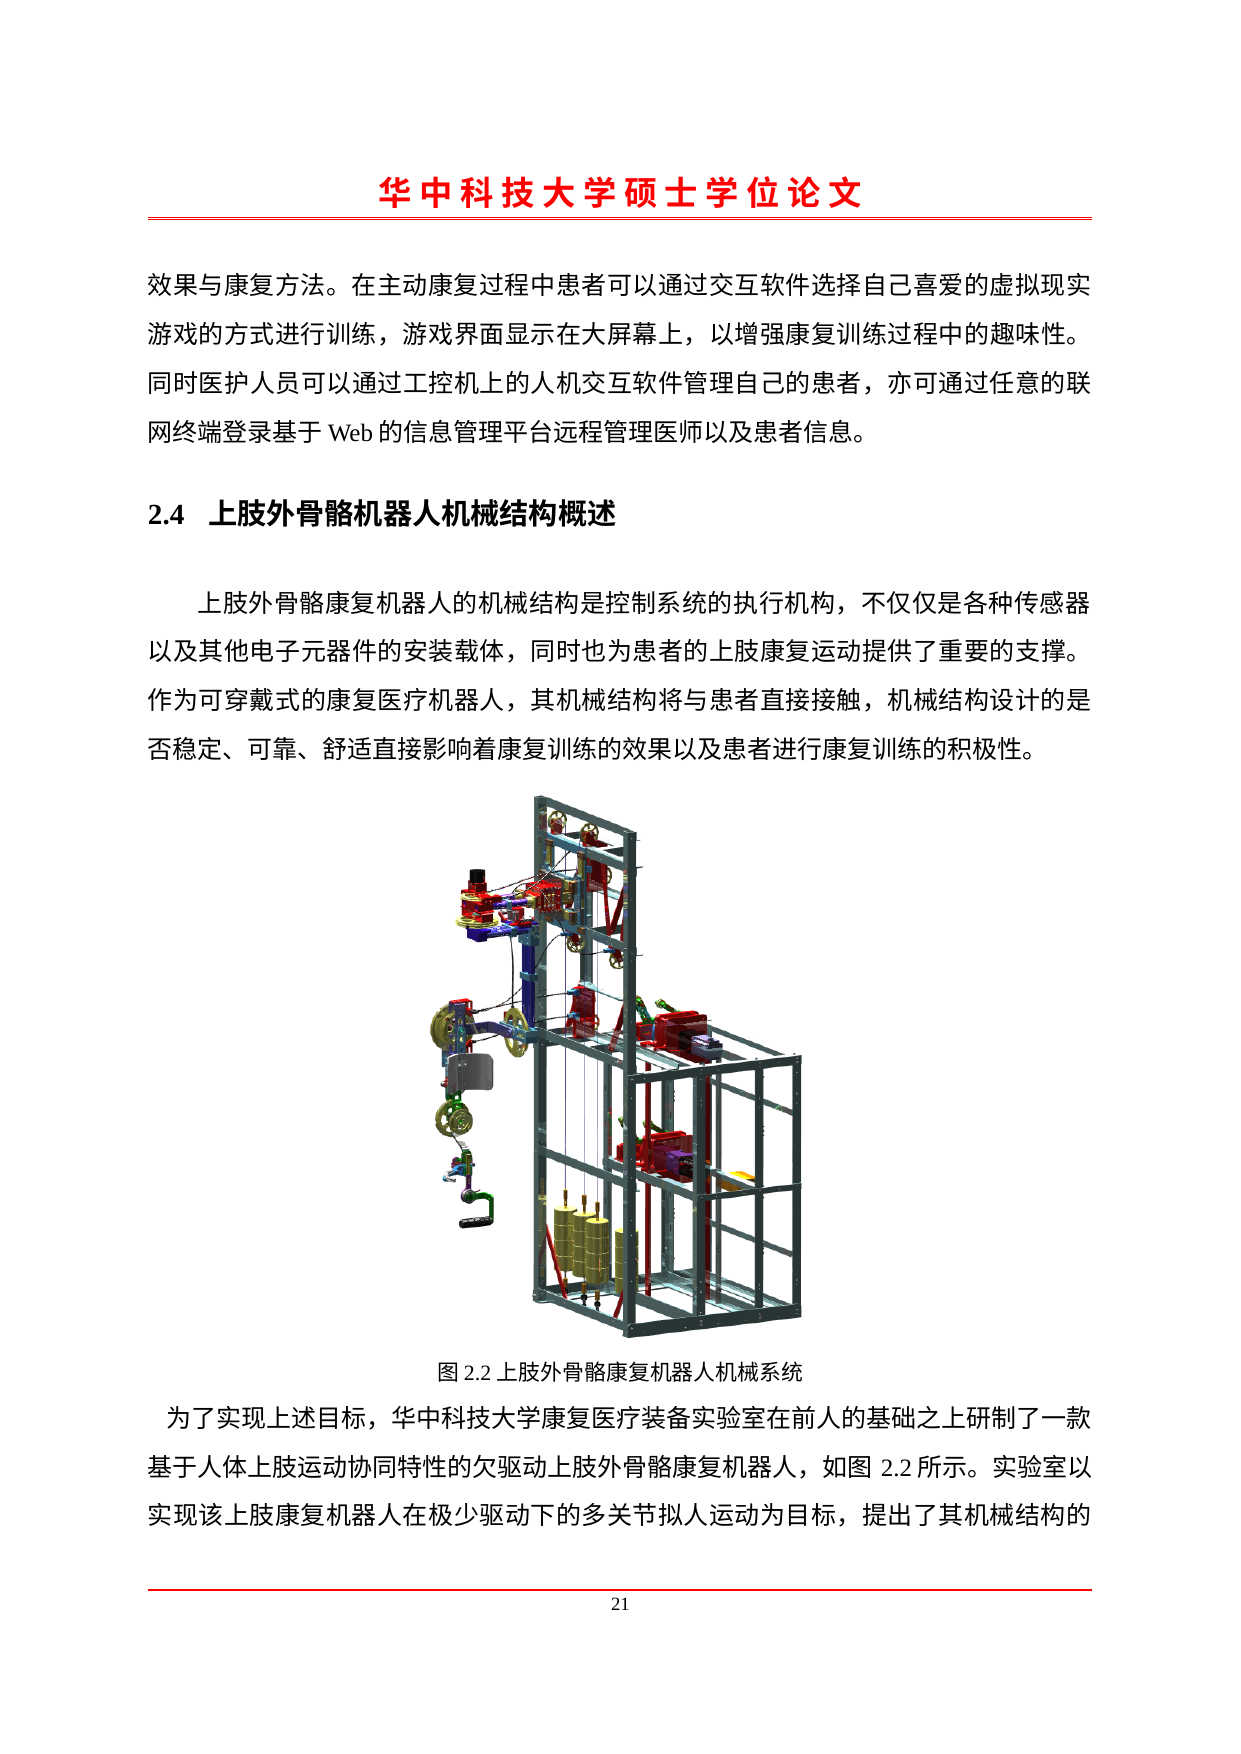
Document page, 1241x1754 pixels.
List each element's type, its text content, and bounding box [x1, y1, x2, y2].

subtitle 上肢外骨骼机器人机械结构概述 [148, 490, 1092, 533]
text 上肢外骨骼康复机器人的机械结构是控制系统的执行机构，不仅仅是各种传感器以及其他电子元器件的安装载体，同时也为患者的上肢康复运动提供了重要的支撑。作为可穿戴式的康复医疗机器人，其机械结构将与患者直接接触，机械结构设计的是否稳定、可靠、舒适直接影响着康复训练的效果以及患者进行康复训练的积极性。 [148, 583, 1092, 766]
picture [416, 778, 824, 1346]
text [148, 1398, 1092, 1532]
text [148, 266, 1092, 449]
text 图2.2 上肢外骨骼康复机器人机械系统 [148, 1355, 1092, 1387]
